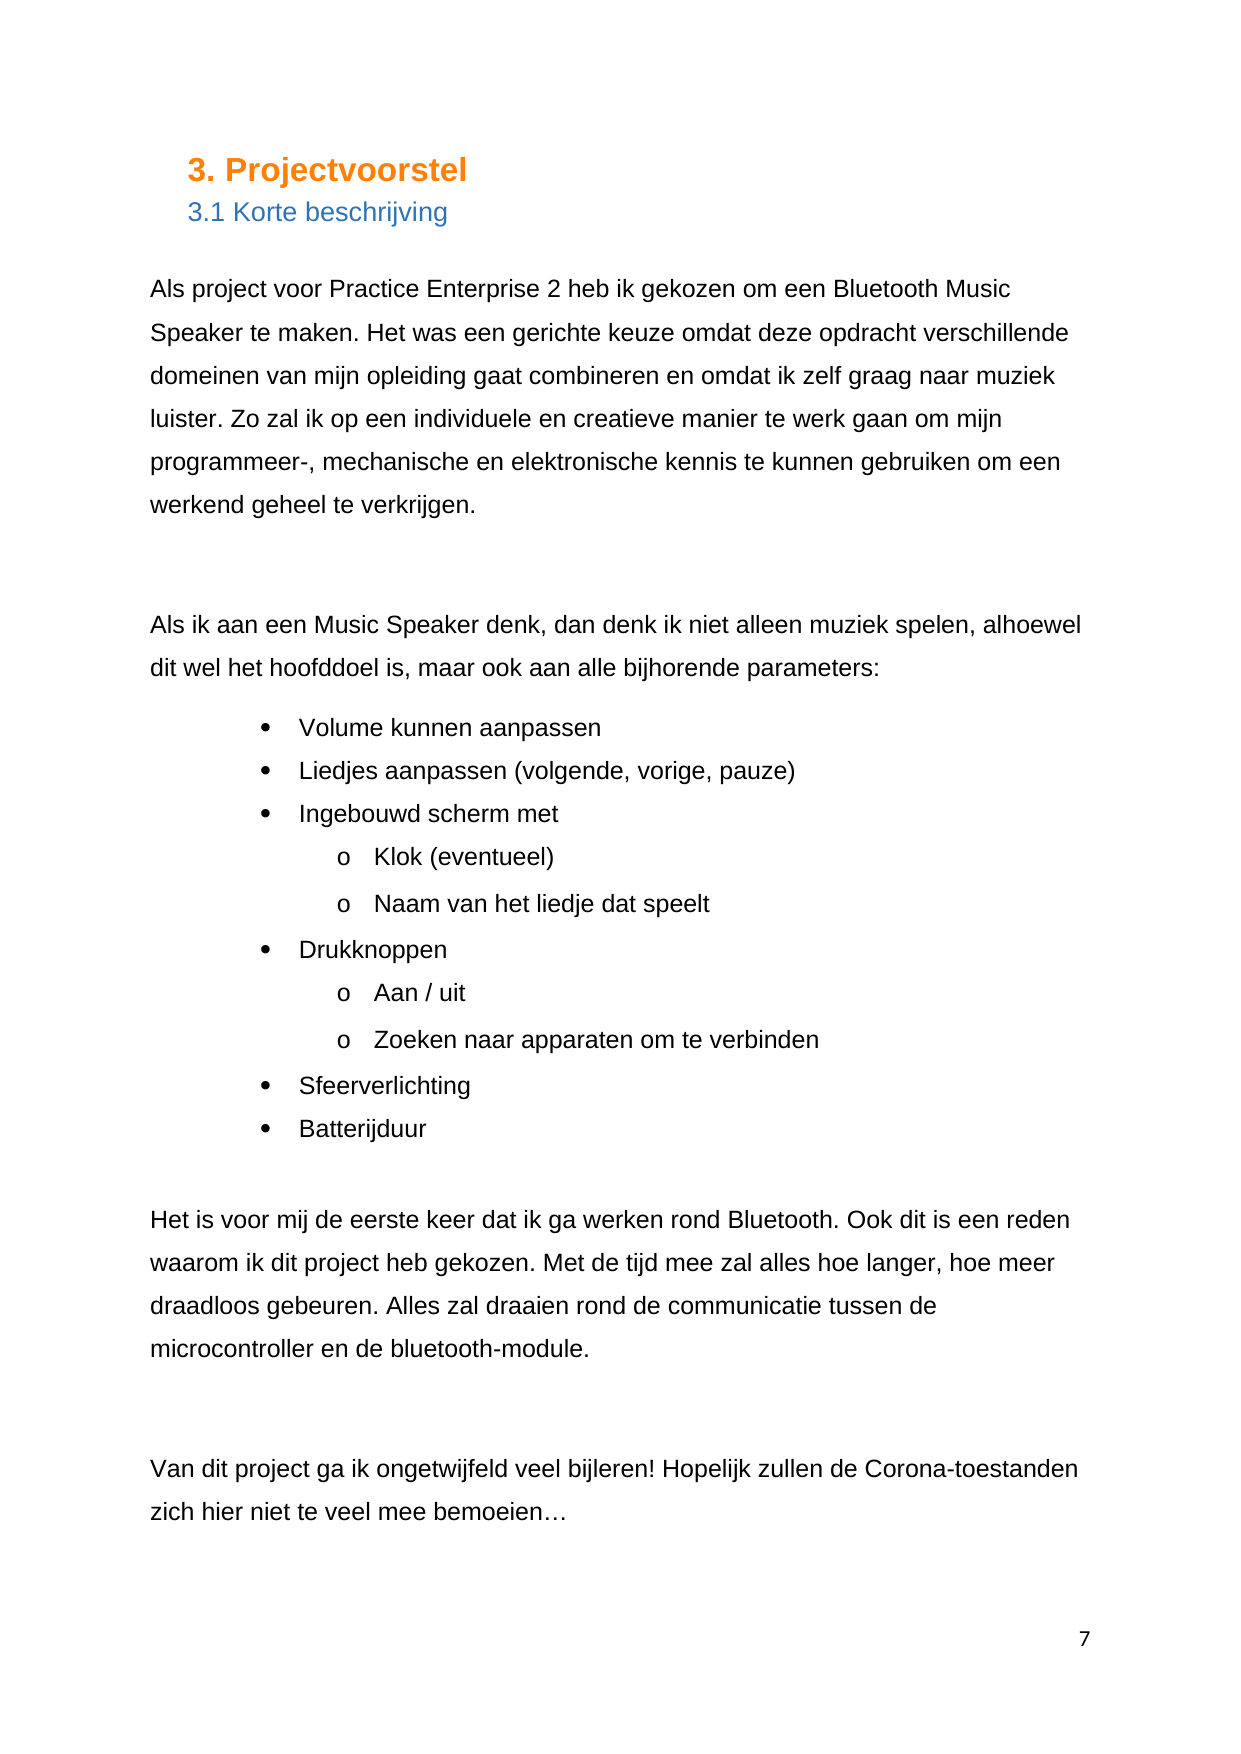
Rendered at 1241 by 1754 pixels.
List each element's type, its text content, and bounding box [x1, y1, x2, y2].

text Als project voor Practice Enterprise 2 heb ik gekozen om een Bluetooth Music Speaker te maken. Het was een gerichte keuze omdat deze opdracht verschillende domeinen van mijn opleiding gaat combineren en omdat ik zelf graag naar muziek luister. Zo zal ik op een individuele en creatieve manier te werk gaan om mijn programmeer-, mechanische en elektronische kennis te kunnen gebruiken om een werkend geheel te verkrijgen. [150, 274, 1090, 519]
list Drukknoppen [261, 935, 1090, 964]
subtitle Projectvoorstel [187, 150, 1090, 188]
list Klok (eventueel) [336, 842, 1090, 873]
subtitle 3.1 Korte beschrijving [150, 196, 1090, 227]
list Liedjes aanpassen (volgende, vorige, pauze) [261, 756, 1090, 785]
list Sfeerverlichting [261, 1071, 1090, 1100]
list Naam van het liedje dat speelt [336, 889, 1090, 919]
text Het is voor mij de eerste keer dat ik ga werken rond Bluetooth. Ook dit is een reden waarom ik dit project heb gekozen. Met de tijd mee zal alles hoe langer, hoe meer draadloos gebeuren. Alles zal draaien rond de communicatie tussen de microcontroller en de bluetooth-module. [150, 1205, 1090, 1363]
text Van dit project ga ik ongetwijfeld veel bijleren! Hopelijk zullen de Corona-toestanden zich hier niet te veel mee bemoeien… [150, 1454, 1090, 1526]
text Als ik aan een Music Speaker denk, dan denk ik niet alleen muziek spelen, alhoewel dit wel het hoofddoel is, maar ook aan alle bijhorende parameters: [150, 610, 1090, 682]
list Batterijduur [261, 1114, 1090, 1143]
list Volume kunnen aanpassen [261, 713, 1090, 741]
list Zoeken naar apparaten om te verbinden [336, 1024, 1090, 1056]
list Aan / uit [336, 978, 1090, 1009]
list Ingebouwd scherm met [261, 799, 1090, 828]
